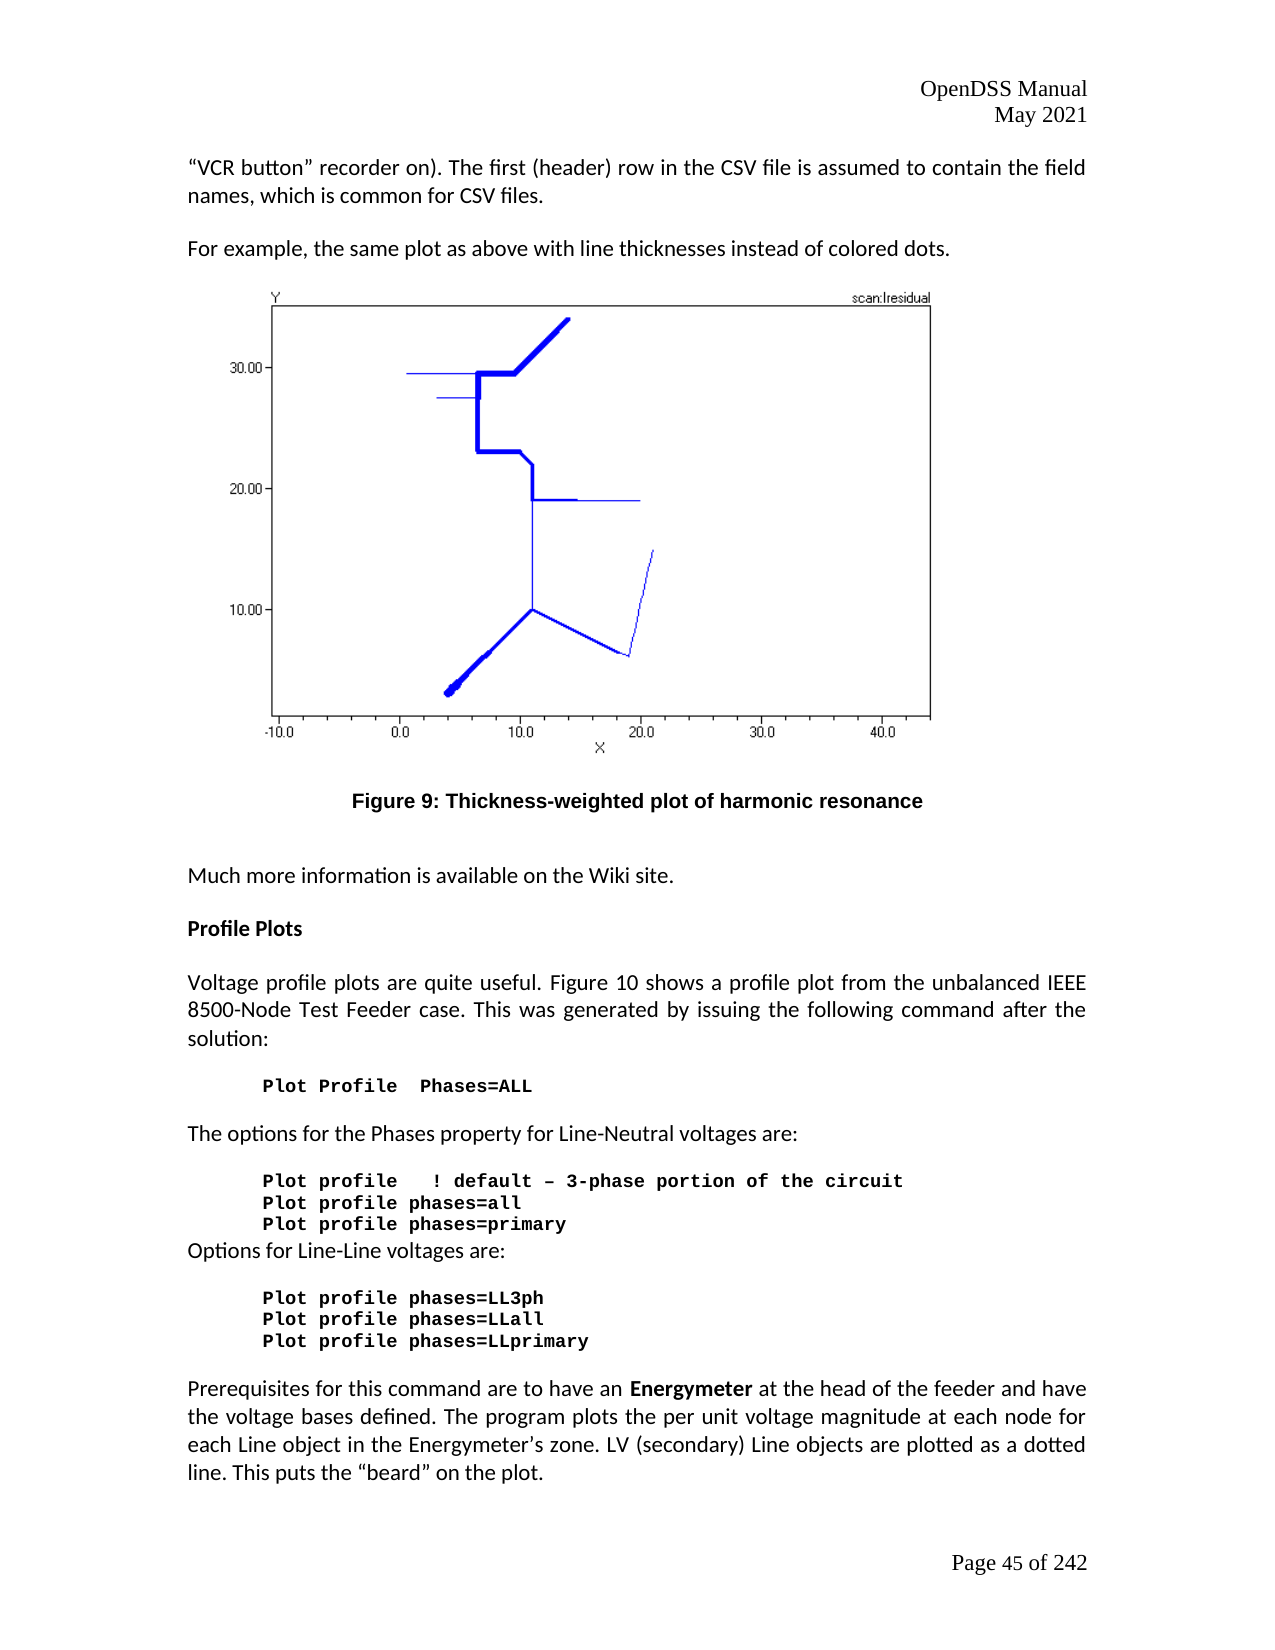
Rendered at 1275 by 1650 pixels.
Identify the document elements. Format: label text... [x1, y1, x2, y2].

text Prerequisites for this command are to have an Energymeter at the head of the feeder and have the voltage bases defined. The program plots the per unit voltage magnitude at each node for each Line object in the Energymeter’s zone. LV (secondary) Line objects are plotted as a dotted line. This puts the “beard” on the plot. [187, 1374, 1087, 1486]
text Plot profile ! default – 3-phase portion of the circuit [262, 1172, 1087, 1193]
text For example, the same plot as above with line thicknesses instead of colored dots. [187, 234, 1087, 262]
text Profile Plots [187, 914, 1087, 943]
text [187, 153, 1087, 209]
text Voltage profile plots are quite useful. Figure 10 shows a profile plot from the unbalanced IEEE 8500-Node Test Feeder case. This was generated by issuing the following command after the solution: [187, 968, 1087, 1052]
text Much more information is available on the Wiki site. [187, 862, 1087, 889]
text Plot profile phases=primary [262, 1215, 1087, 1236]
text Plot profile phases=LL3ph [262, 1289, 1087, 1310]
text Options for Line-Line voltages are: [187, 1236, 1087, 1264]
text Plot Profile Phases=ALL [262, 1077, 1087, 1098]
text Plot profile phases=LLall [262, 1310, 1087, 1331]
text Plot profile phases=LLprimary [262, 1331, 1087, 1353]
text Figure 9: Thickness-weighted plot of harmonic resonance [187, 789, 1087, 813]
picture [187, 286, 954, 764]
text Plot profile phases=all [262, 1193, 1087, 1215]
text The options for the Phases property for Line-Neutral voltages are: [187, 1119, 1087, 1147]
